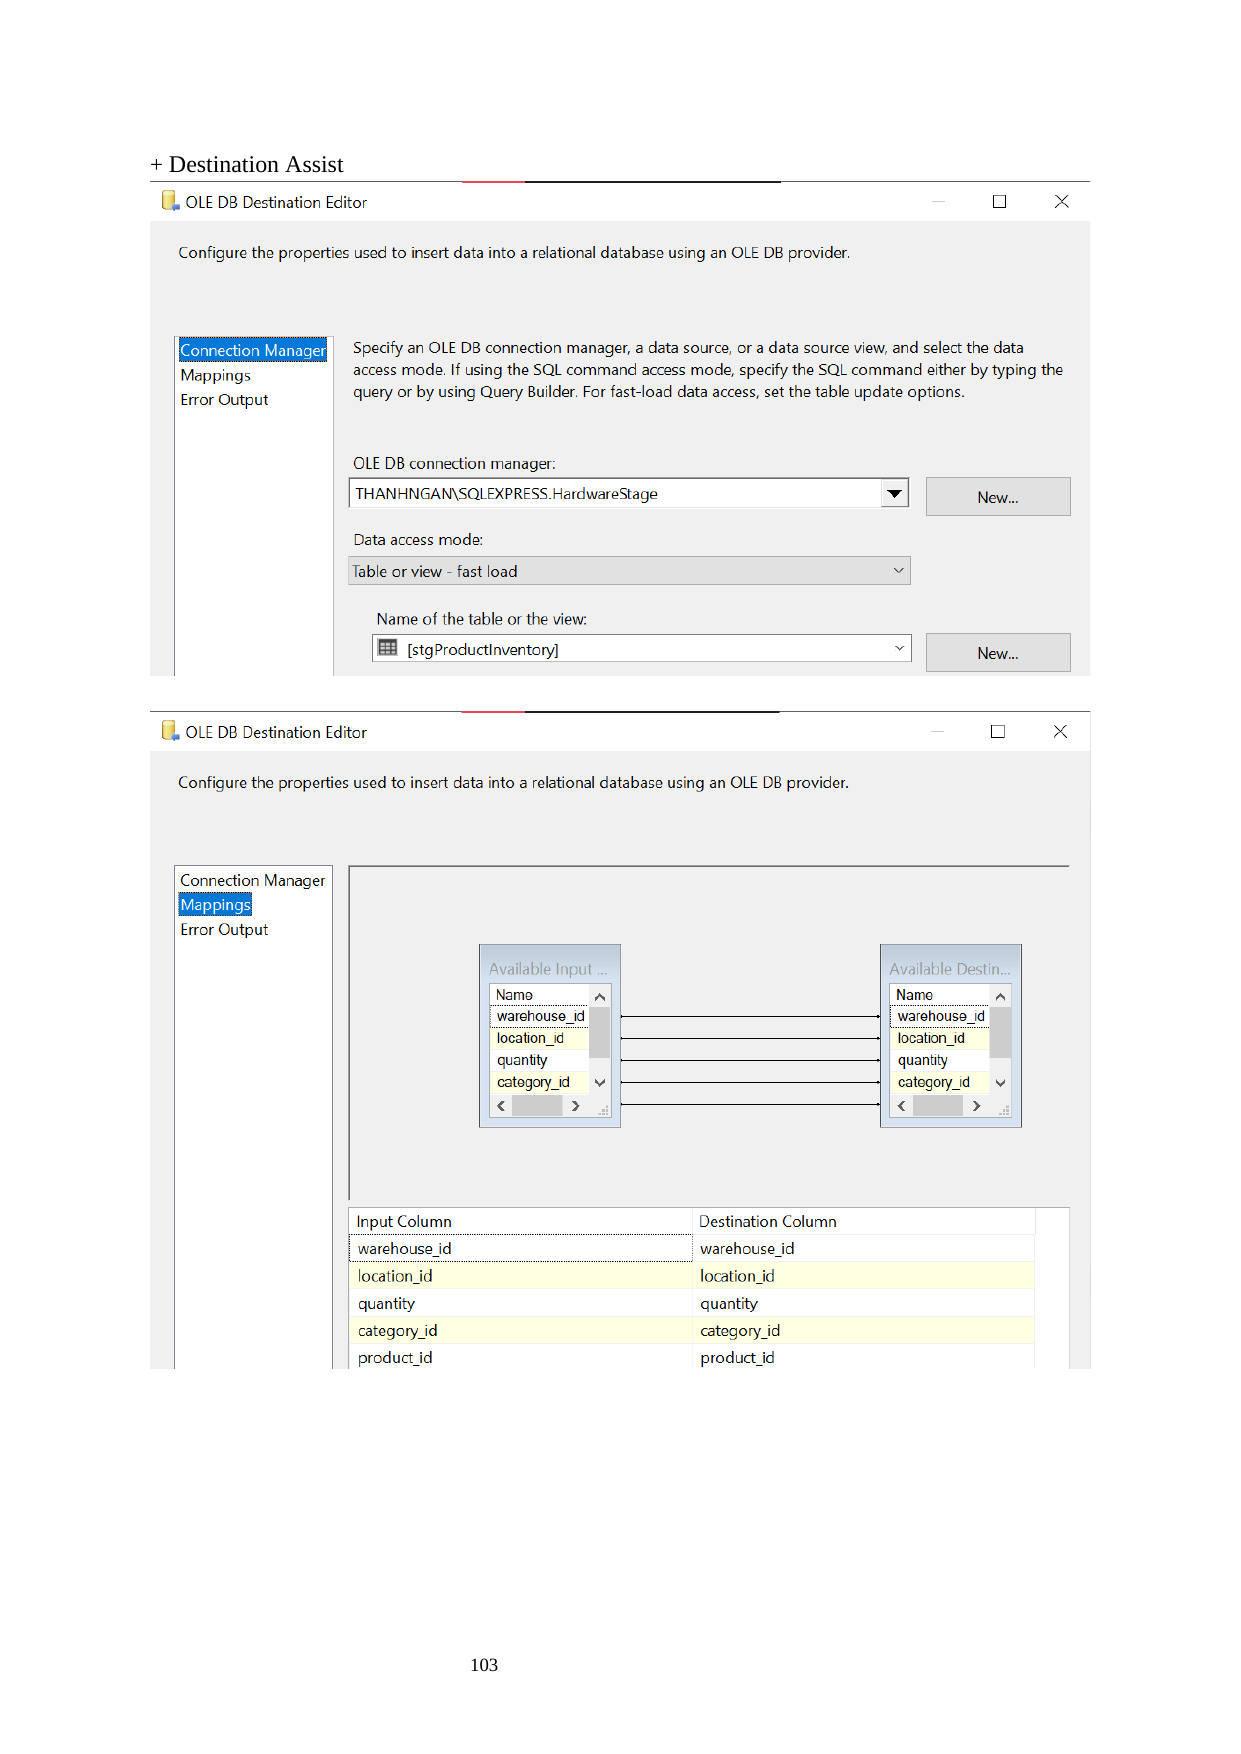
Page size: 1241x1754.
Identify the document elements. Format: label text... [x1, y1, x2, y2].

picture [150, 181, 1091, 676]
text + Destination Assist [150, 150, 1090, 178]
picture [150, 711, 1091, 1369]
